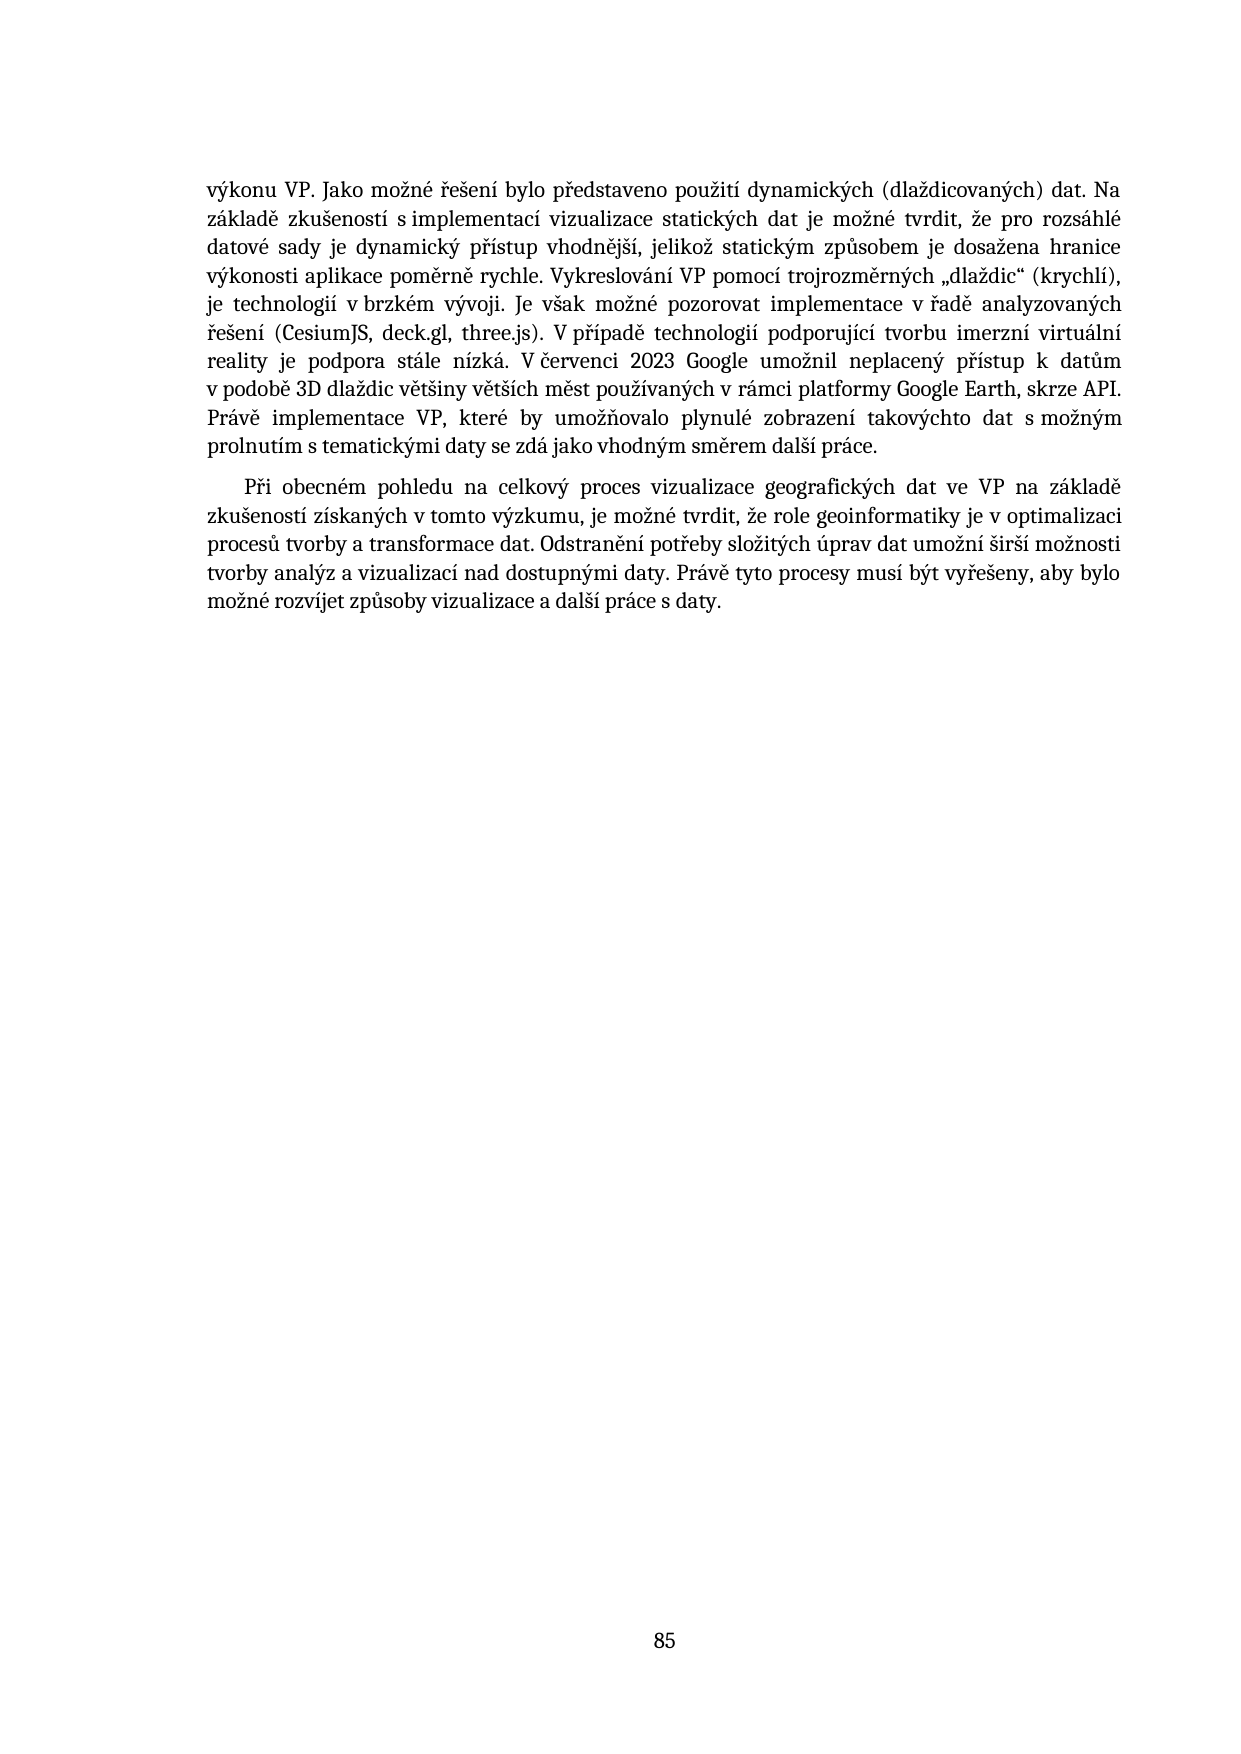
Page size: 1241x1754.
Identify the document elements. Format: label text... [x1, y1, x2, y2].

text Při obecném pohledu na celkový proces vizualizace geografických dat ve VP na základě zkušeností získaných v tomto výzkumu, je možné tvrdit, že role geoinformatiky je v optimalizaci procesů tvorby a transformace dat. Odstranění potřeby složitých úprav dat umožní širší možnosti tvorby analýz a vizualizací nad dostupnými daty. Právě tyto procesy musí být vyřešeny, aby bylo možné rozvíjet způsoby vizualizace a další práce s daty. [207, 474, 1122, 614]
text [207, 177, 1122, 459]
